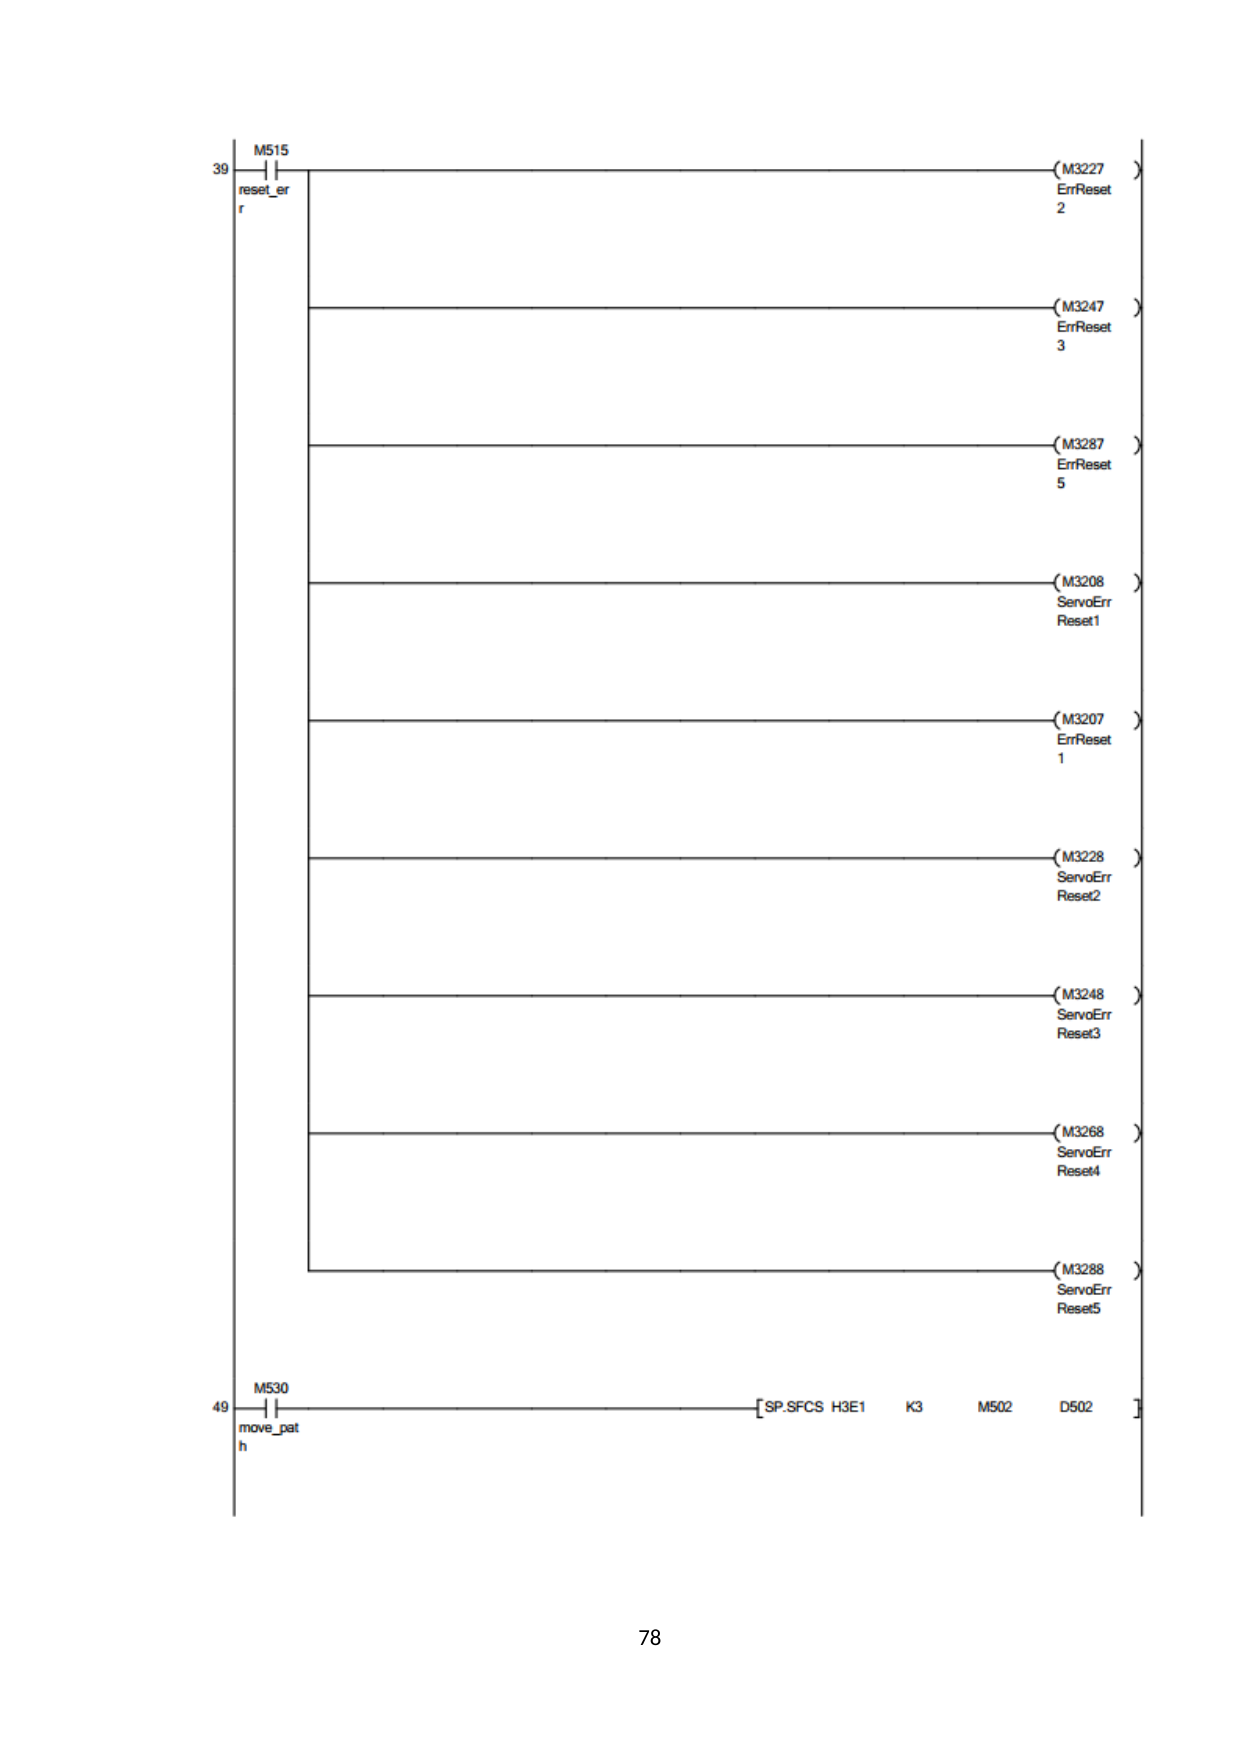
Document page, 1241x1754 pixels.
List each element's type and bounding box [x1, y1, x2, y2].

picture [150, 118, 1149, 1531]
